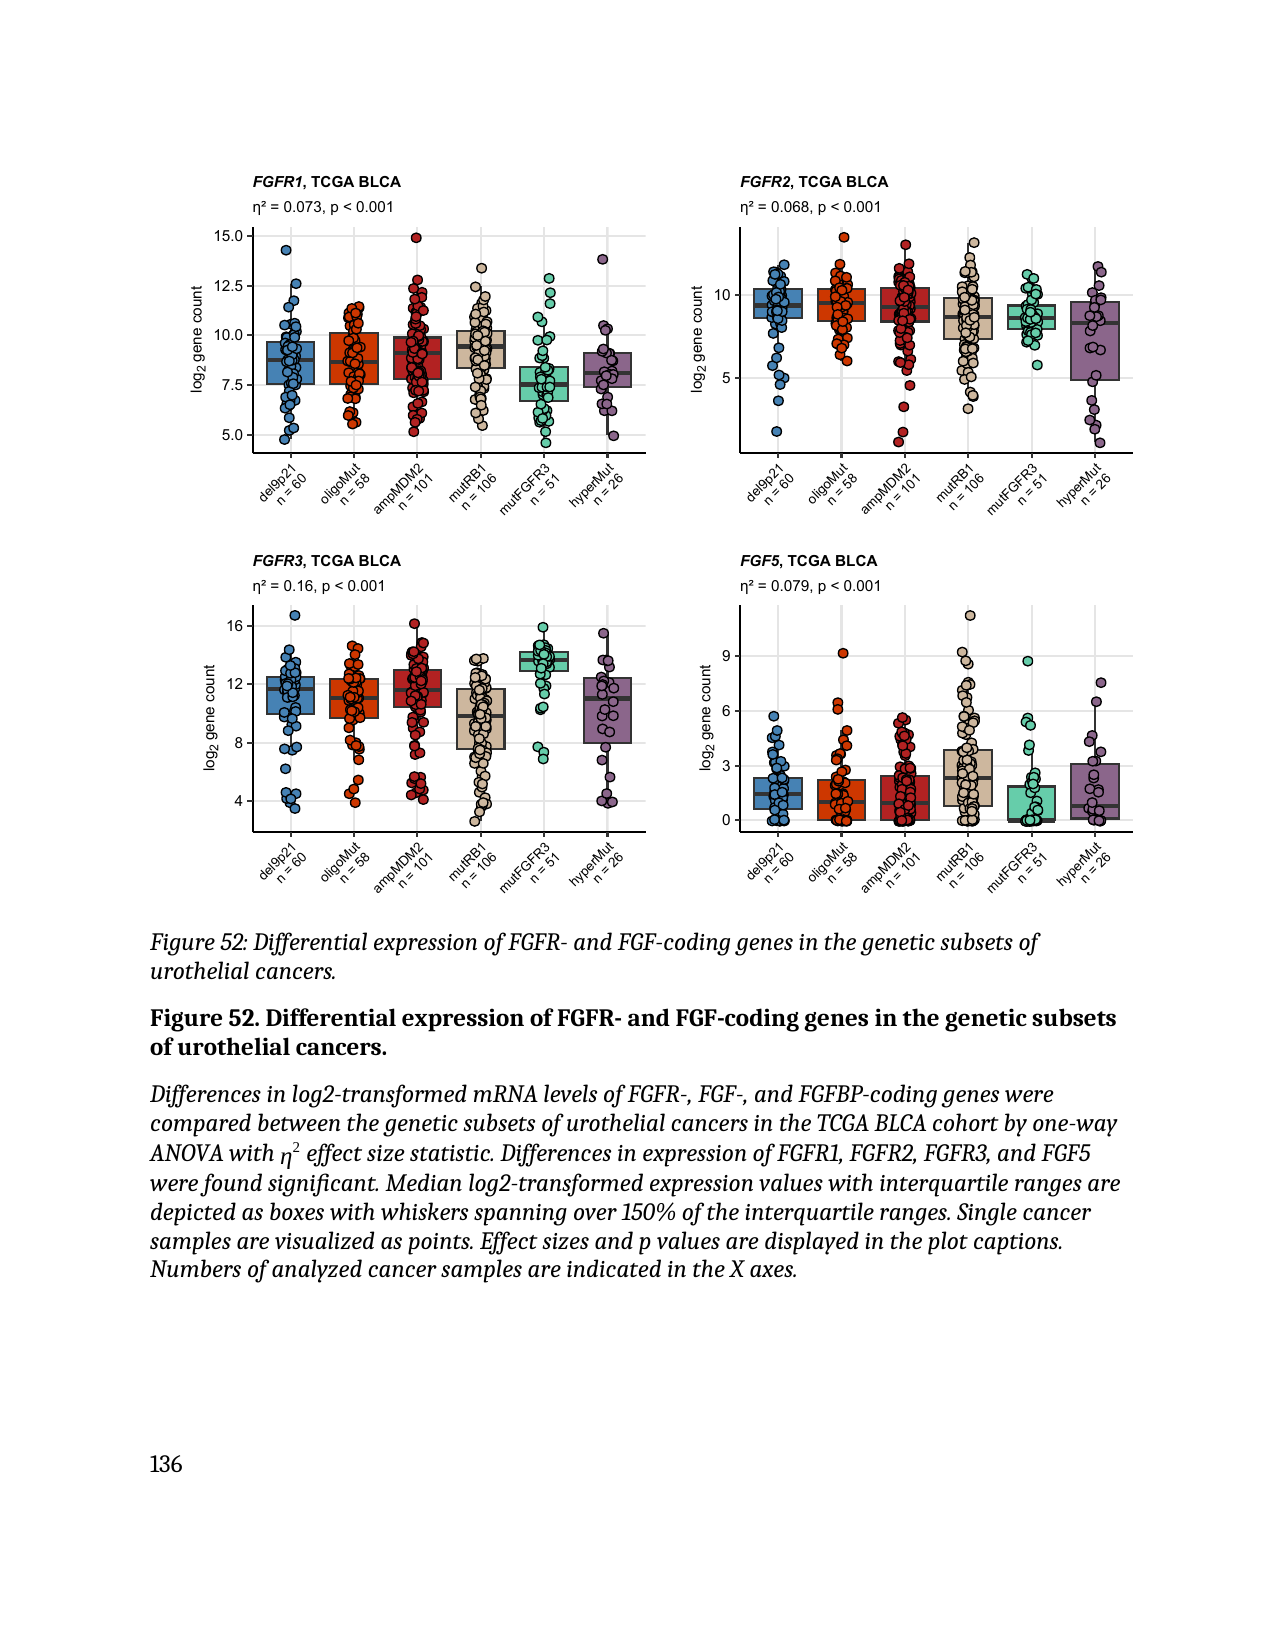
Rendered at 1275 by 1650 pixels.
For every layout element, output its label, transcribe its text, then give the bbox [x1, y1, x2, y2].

text Differences in log2-transformed mRNA levels of FGFR-, FGF-, and FGFBP-coding genes were compared between the genetic subsets of urothelial cancers in the TCGA BLCA cohort by one-way ANOVA with effect size statistic. Differences in expression of FGFR1, FGFR2, FGFR3, and FGF5 were found significant. Median log2-transformed expression values with interquartile ranges are depicted as boxes with whiskers spanning over 150% of the interquartile ranges. Single cancer samples are visualized as points. Effect sizes and p values are displayed in the plot captions. Numbers of analyzed cancer samples are indicated in the X axes. [150, 1080, 1125, 1284]
text Figure 52: Differential expression of FGFR- and FGF-coding genes in the genetic subsets of urothelial cancers. [150, 928, 1125, 985]
text Figure 52. Differential expression of FGFR- and FGF-coding genes in the genetic subsets of urothelial cancers. [150, 1004, 1125, 1062]
